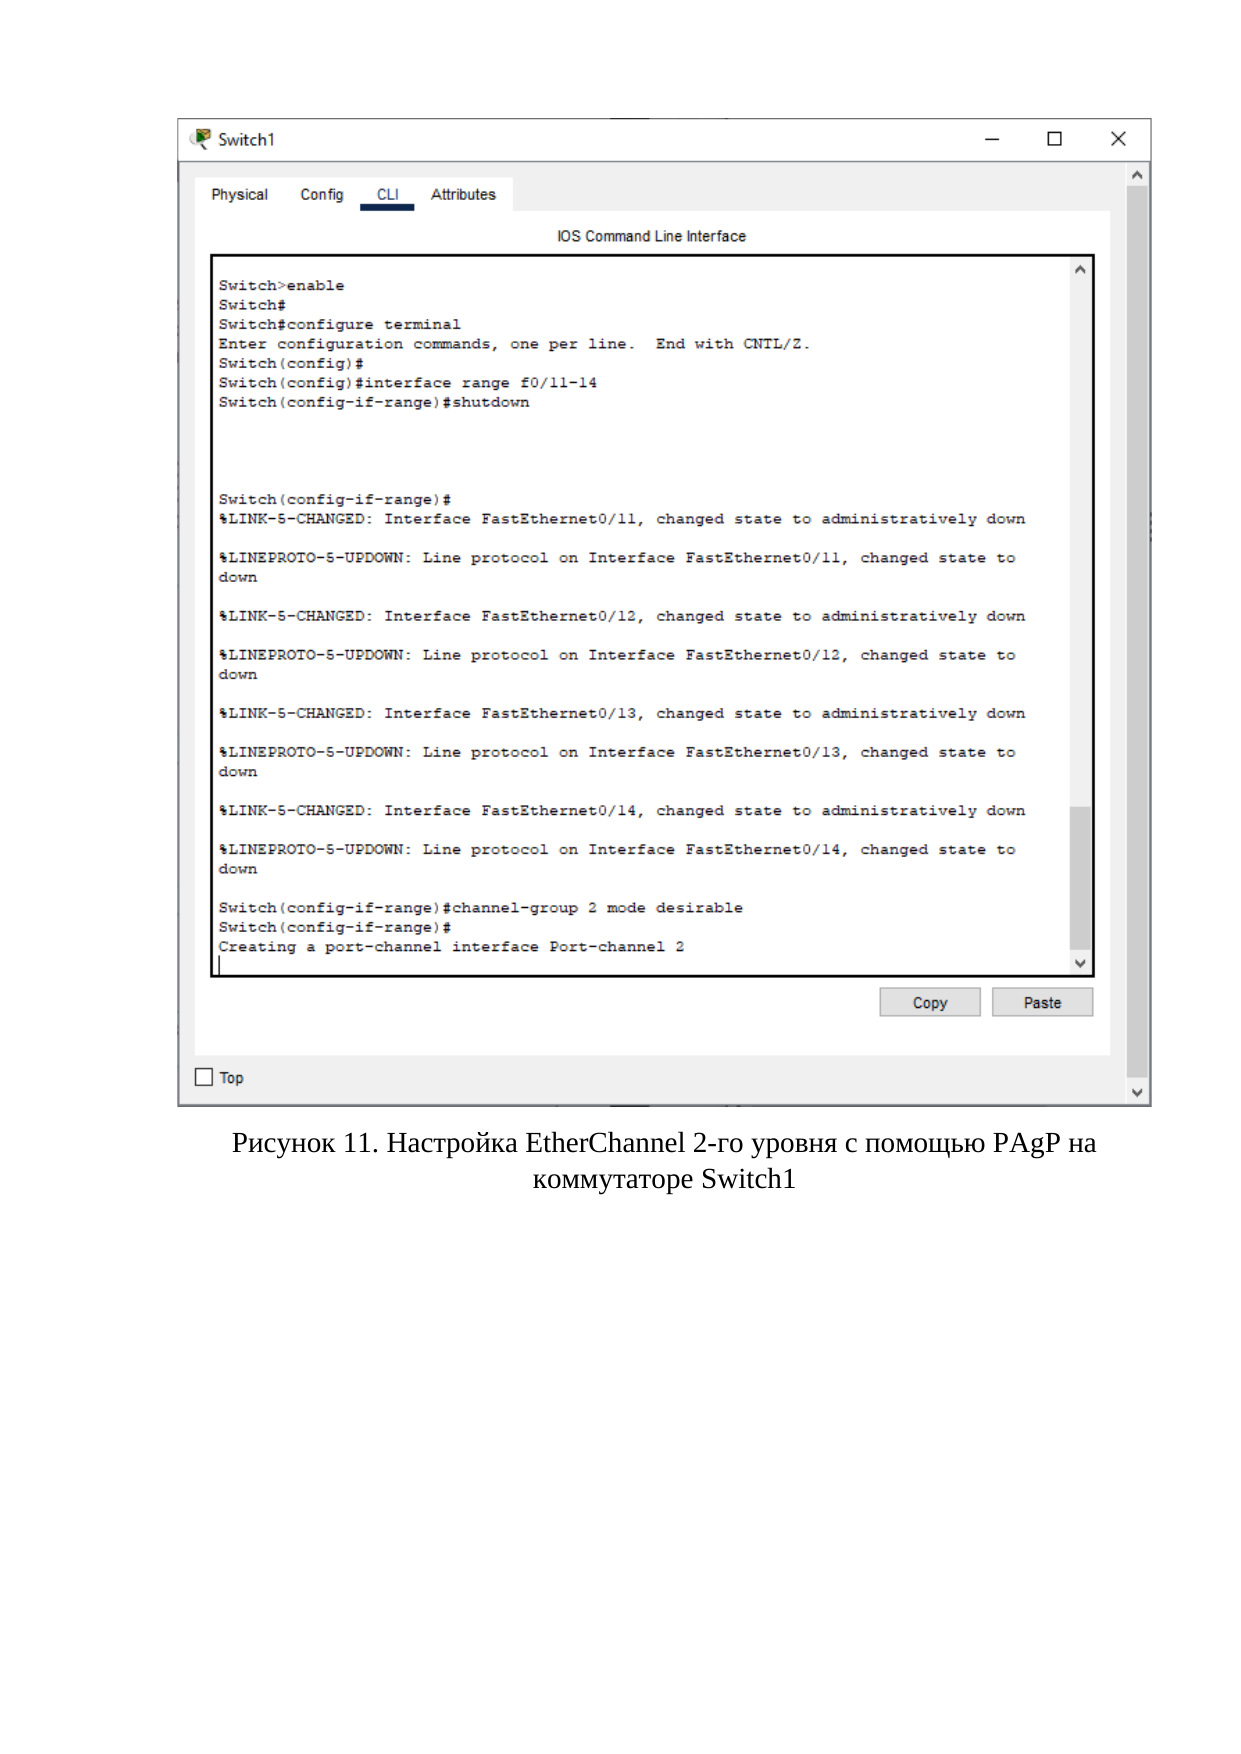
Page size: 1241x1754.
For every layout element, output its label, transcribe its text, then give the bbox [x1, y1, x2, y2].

text Рисунок 11. Настройка EtherChannel 2-го уровня с помощью PAgP на коммутаторе Switch1 [177, 1125, 1152, 1195]
picture [177, 118, 1152, 1107]
